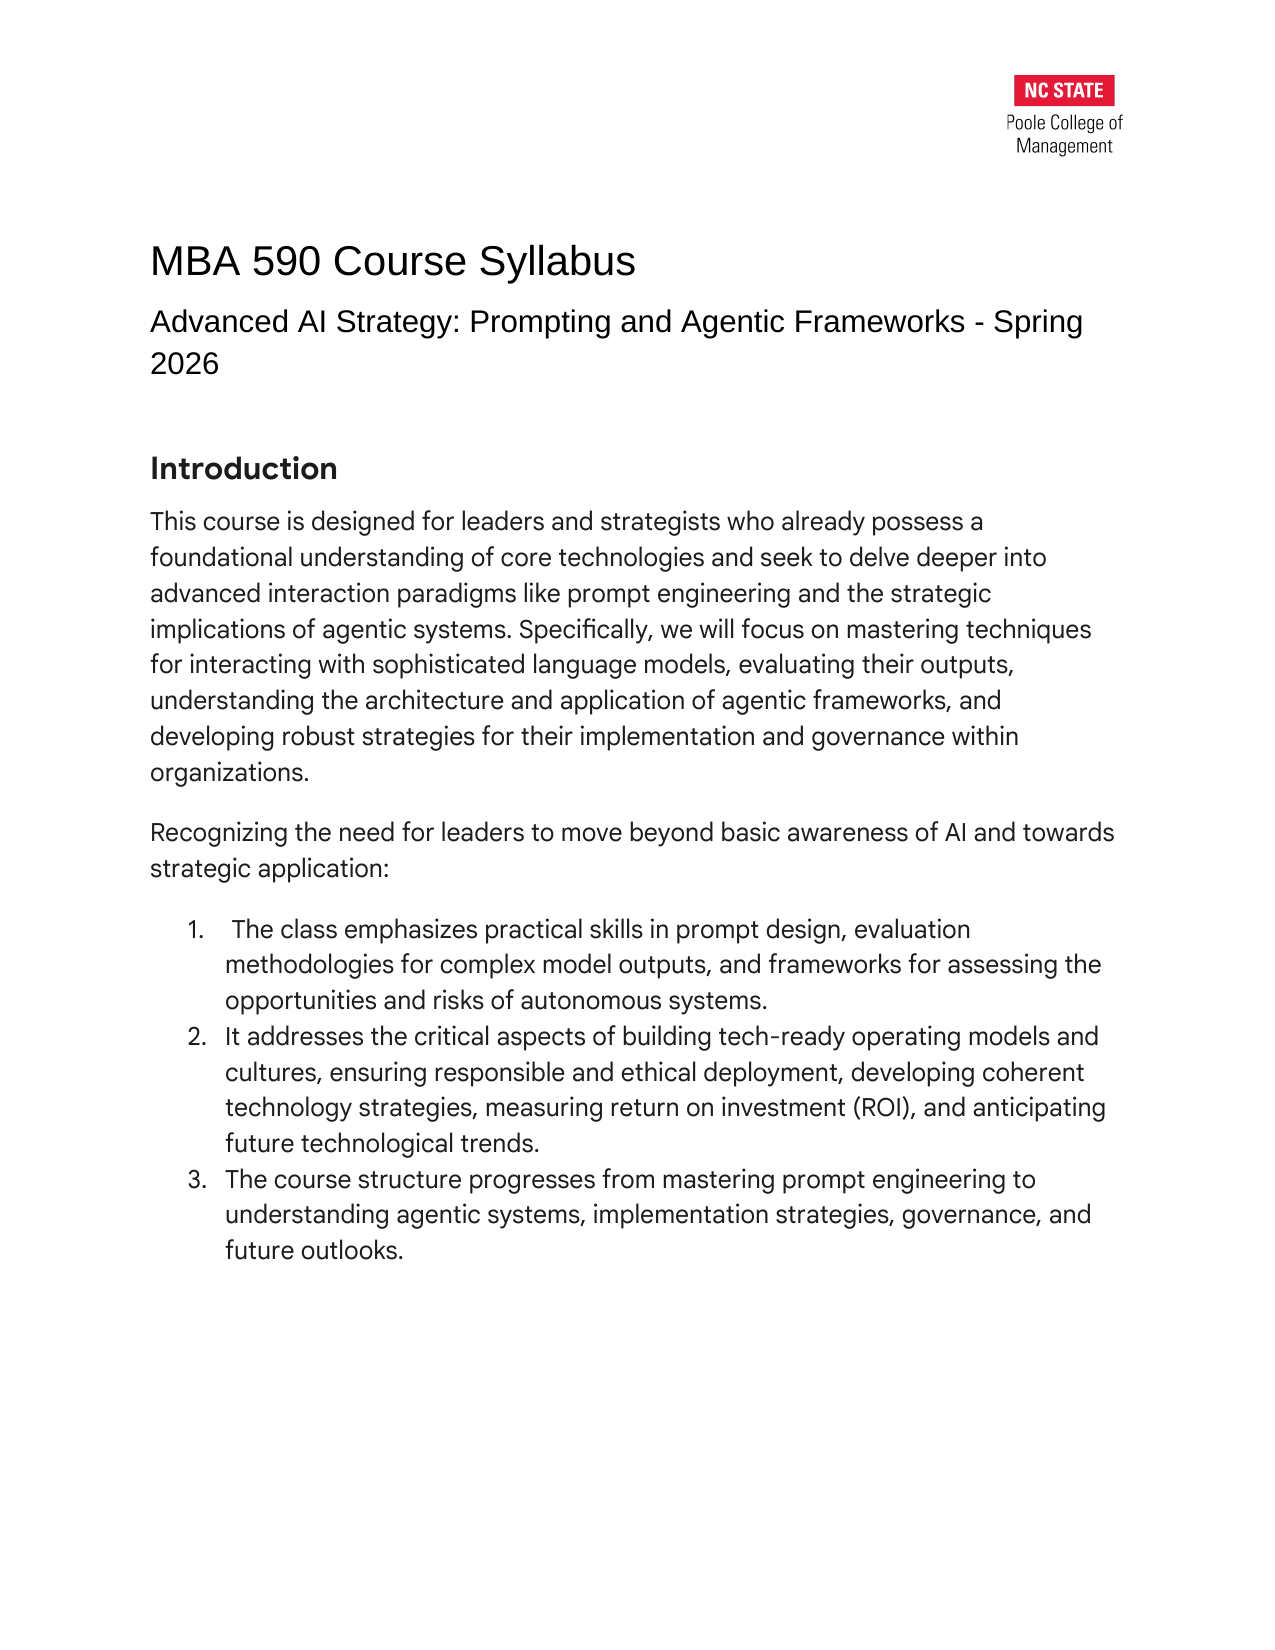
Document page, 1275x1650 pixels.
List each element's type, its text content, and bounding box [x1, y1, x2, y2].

list It addresses the critical aspects of building tech-ready operating models and cultures, ensuring responsible and ethical deployment, developing coherent technology strategies, measuring return on investment (ROI), and anticipating future technological trends. [187, 1021, 1125, 1160]
text This course is designed for leaders and strategists who already possess a foundational understanding of core technologies and seek to delve deeper into advanced interaction paradigms like prompt engineering and the strategic implications of agentic systems. Specifically, we will focus on mastering techniques for interacting with sophisticated language models, evaluating their outputs, understanding the architecture and application of agentic frameworks, and developing robust strategies for their implementation and governance within organizations. [150, 507, 1125, 788]
picture [1007, 75, 1125, 161]
subtitle Advanced AI Strategy: Prompting and Agentic Frameworks - Spring 2026 [150, 303, 1125, 381]
list The class emphasizes practical skills in prompt design, evaluation methodologies for complex model outputs, and frameworks for assessing the opportunities and risks of autonomous systems. [187, 914, 1125, 1017]
text Recognizing the need for leaders to move beyond basic awareness of AI and towards strategic application: [150, 817, 1125, 884]
subtitle Introduction [150, 449, 1125, 489]
subtitle MBA 590 Course Syllabus [150, 236, 1125, 284]
list The course structure progresses from mastering prompt engineering to understanding agentic systems, implementation strategies, governance, and future outlooks. [187, 1164, 1125, 1267]
